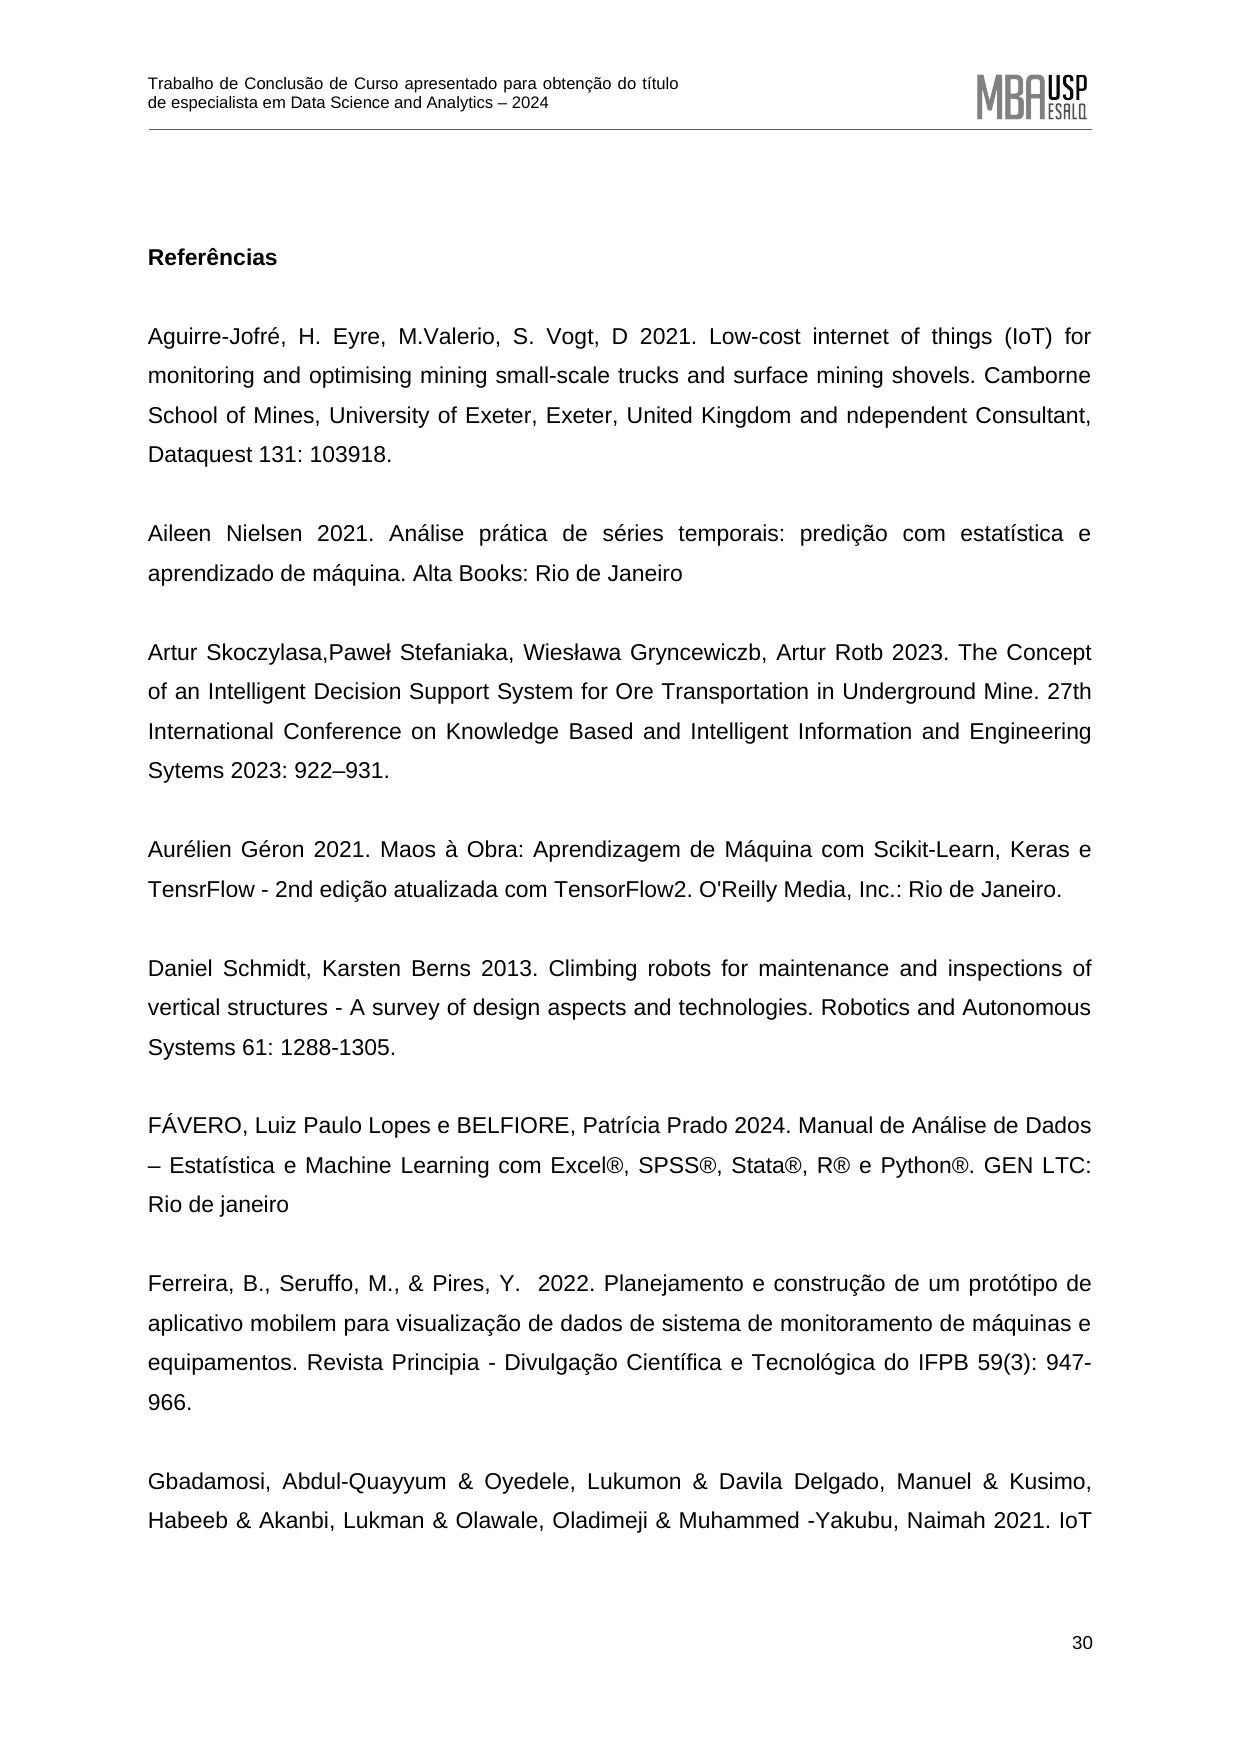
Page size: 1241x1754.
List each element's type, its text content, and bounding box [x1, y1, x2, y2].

picture [972, 72, 1089, 120]
text Aileen Nielsen 2021. Análise prática de séries temporais: predição com estatística e aprendizado de máquina. Alta Books: Rio de Janeiro [148, 520, 1092, 586]
text Referências [148, 244, 1092, 270]
text Aurélien Géron 2021. Maos à Obra: Aprendizagem de Máquina com Scikit-Learn, Keras e TensrFlow - 2nd edição atualizada com TensorFlow2. O'Reilly Media, Inc.: Rio de Janeiro. [148, 836, 1092, 902]
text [148, 1468, 1092, 1533]
text Ferreira, B., Seruffo, M., & Pires, Y. 2022. Planejamento e construção de um protótipo de aplicativo mobilem para visualização de dados de sistema de monitoramento de máquinas e equipamentos. Revista Principia - Divulgação Científica e Tecnológica do IFPB 59(3): 947-966. [148, 1270, 1092, 1415]
text FÁVERO, Luiz Paulo Lopes e BELFIORE, Patrícia Prado 2024. Manual de Análise de Dados – Estatística e Machine Learning com Excel®, SPSS®, Stata®, R® e Python®. GEN LTC: Rio de janeiro [148, 1112, 1092, 1218]
text Daniel Schmidt, Karsten Berns 2013. Climbing robots for maintenance and inspections of vertical structures - A survey of design aspects and technologies. Robotics and Autonomous Systems 61: 1288-1305. [148, 954, 1092, 1060]
text Artur Skoczylasa,Paweł Stefaniaka, Wiesława Gryncewiczb, Artur Rotb 2023. The Concept of an Intelligent Decision Support System for Ore Transportation in Underground Mine. 27th International Conference on Knowledge Based and Intelligent Information and Engineering Sytems 2023: 922–931. [148, 639, 1092, 783]
text Aguirre-Jofré, H. Eyre, M.Valerio, S. Vogt, D 2021. Low-cost internet of things (IoT) for monitoring and optimising mining small-scale trucks and surface mining shovels. Camborne School of Mines, University of Exeter, Exeter, United Kingdom and ndependent Consultant, Dataquest 131: 103918. [148, 323, 1092, 468]
